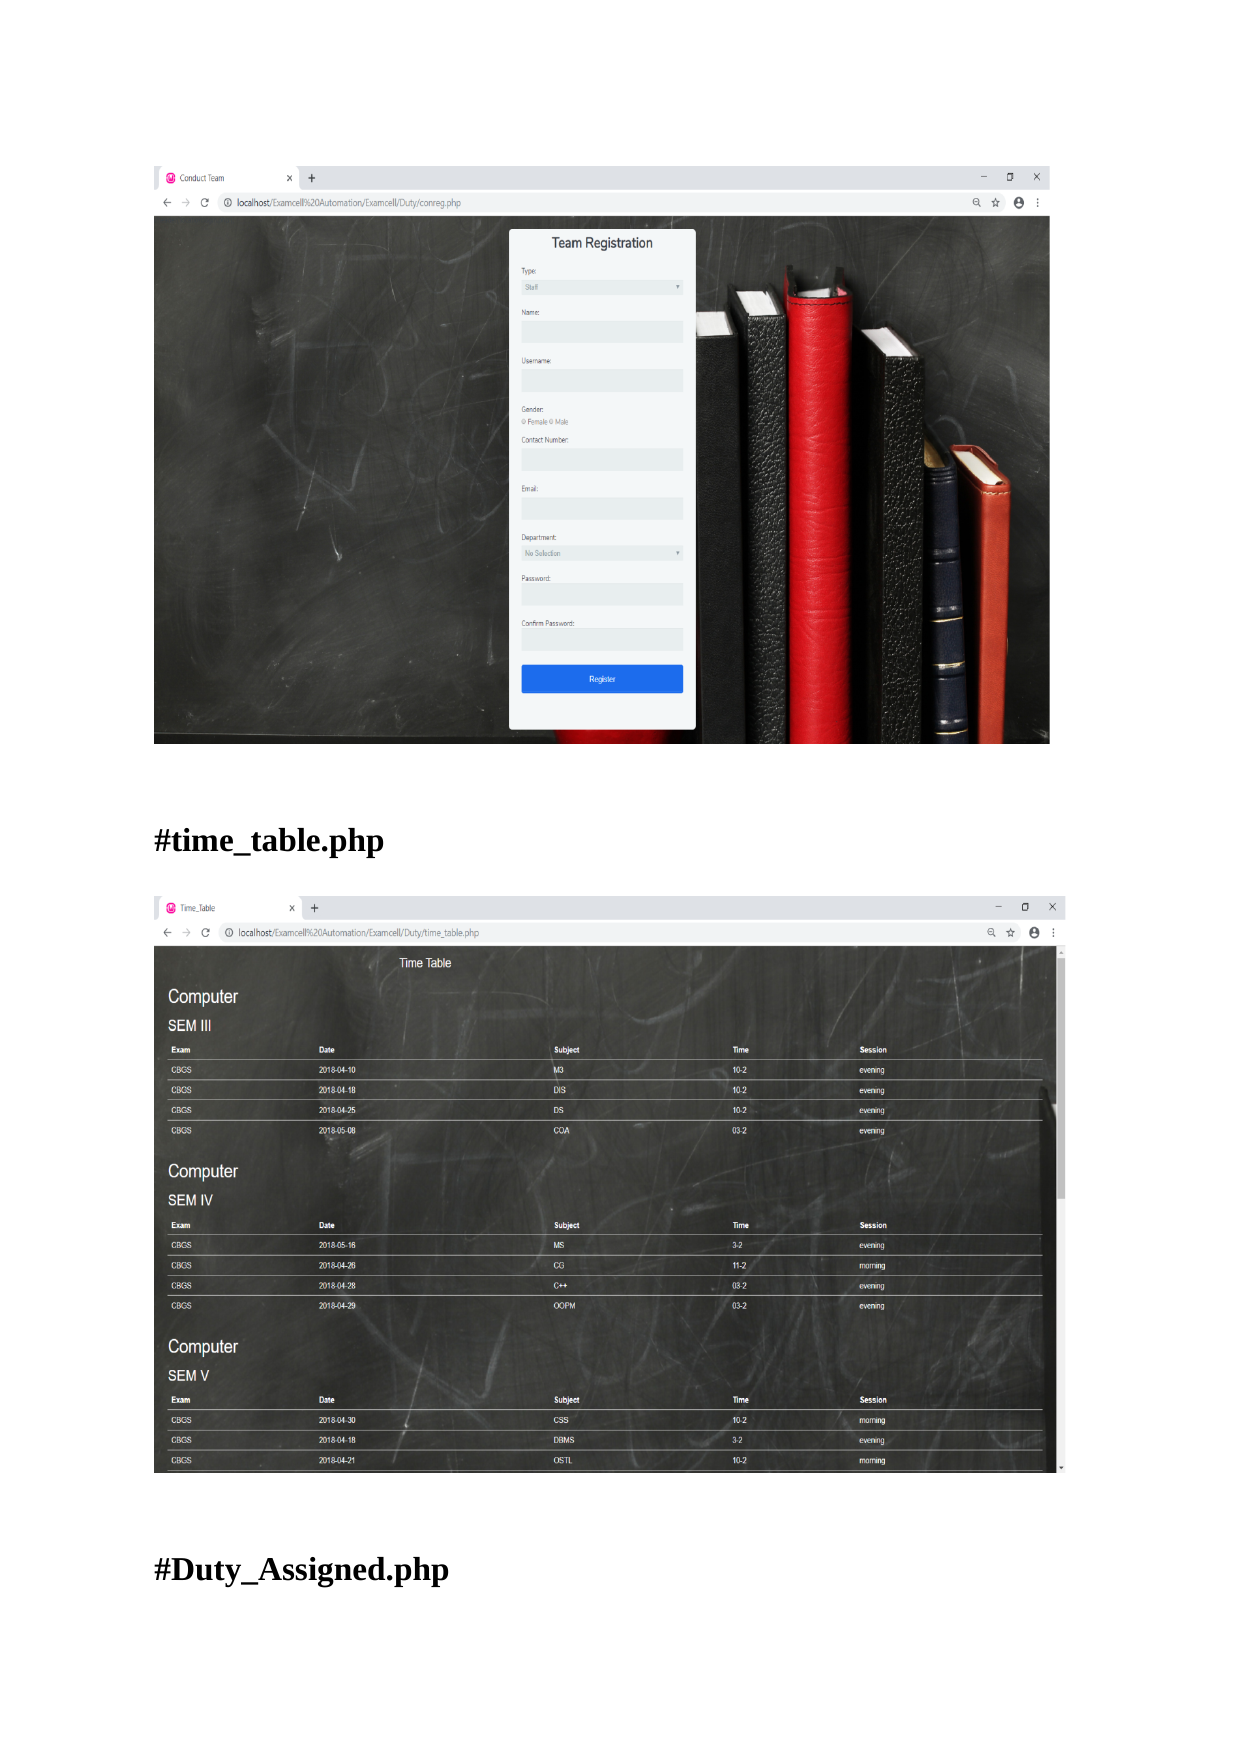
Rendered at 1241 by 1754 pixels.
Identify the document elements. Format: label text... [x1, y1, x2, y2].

picture [154, 896, 1066, 1473]
picture [154, 166, 1050, 744]
text #Duty_Assigned.php [154, 1549, 1230, 1588]
text #time_table.php [154, 820, 1230, 858]
